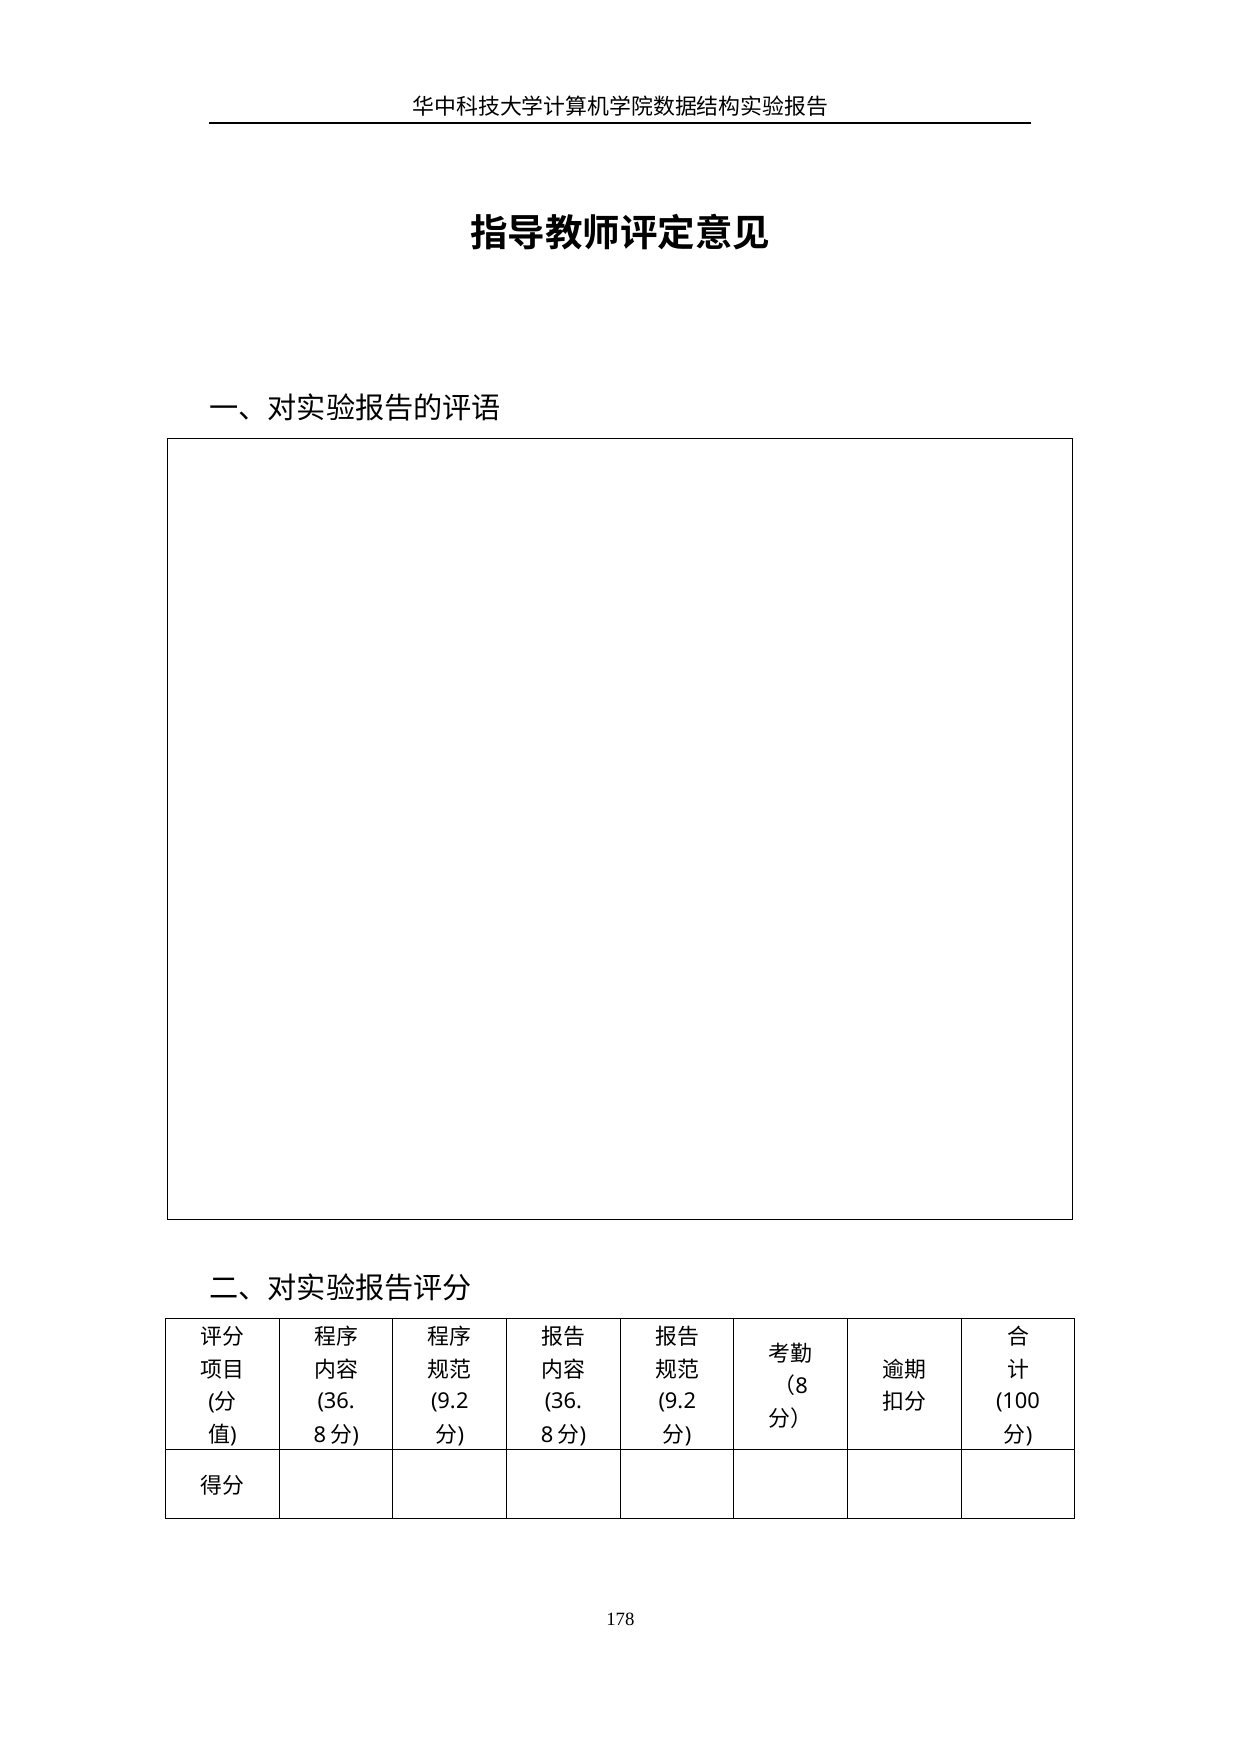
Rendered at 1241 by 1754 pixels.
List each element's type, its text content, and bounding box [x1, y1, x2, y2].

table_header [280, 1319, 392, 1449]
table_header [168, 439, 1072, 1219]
subtitle 指导教师评定意见 [209, 197, 1031, 262]
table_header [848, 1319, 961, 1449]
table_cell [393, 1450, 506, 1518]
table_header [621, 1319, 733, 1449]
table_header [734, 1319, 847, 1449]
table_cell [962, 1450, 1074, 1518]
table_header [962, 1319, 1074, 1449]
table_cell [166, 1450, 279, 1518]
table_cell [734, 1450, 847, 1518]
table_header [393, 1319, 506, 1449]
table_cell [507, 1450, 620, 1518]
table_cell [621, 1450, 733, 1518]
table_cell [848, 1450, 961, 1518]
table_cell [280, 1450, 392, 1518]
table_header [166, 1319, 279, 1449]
text 一、对实验报告的评语 [209, 373, 1031, 438]
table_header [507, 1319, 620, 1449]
text 二、对实验报告评分 [209, 1253, 1031, 1318]
